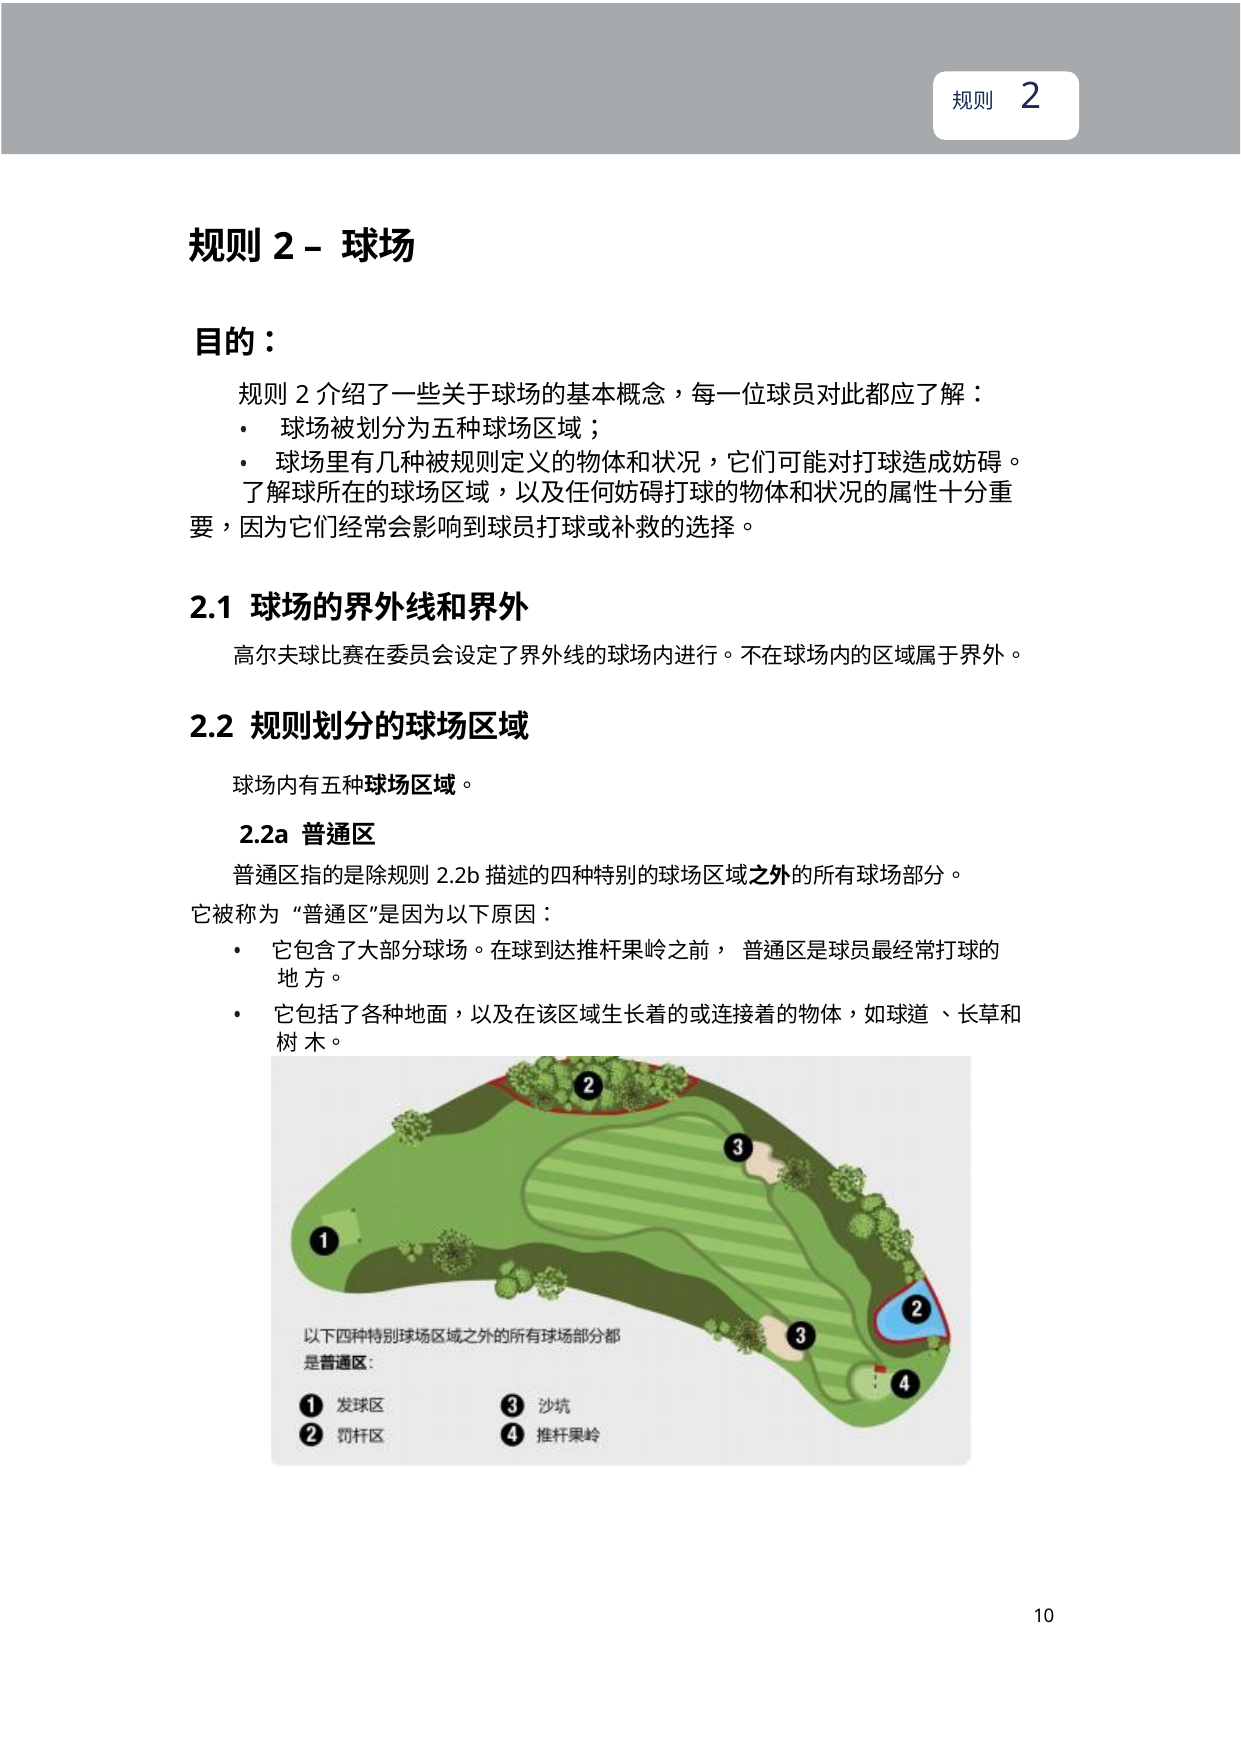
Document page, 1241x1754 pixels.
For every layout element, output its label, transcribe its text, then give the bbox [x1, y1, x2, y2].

text 规则 2 – 球场 [188, 224, 1240, 268]
text • 球场被划分为五种球场区域； [240, 414, 1240, 443]
text 普通区指的是除规则 2.2b 描述的四种特别的球场区域之外的所有球场部分。 [232, 866, 1240, 902]
text 规则 2 介绍了一些关于球场的基本概念，每一位球员对此都应了解： [239, 380, 1240, 409]
text • 球场里有几种被规则定义的物体和状况，它们可能对打球造成妨碍。 了解球所在的球场区域，以及任何妨碍打球的物体和状况的属性十分重 [240, 447, 1029, 509]
text 2.2a 普通区 [239, 820, 1240, 849]
text 要，因为它们经常会影响到球员打球或补救的选择。 [189, 513, 1240, 542]
text 2.2 规则划分的球场区域 [189, 719, 1240, 772]
text • 它包括了各种地面，以及在该区域生长着的或连接着的物体，如球道 、长草和树 木。 [234, 1000, 1041, 1056]
picture [270, 1056, 972, 1467]
text 高尔夫球比赛在委员会设定了界外线的球场内进行。不在球场内的区域属于界外。 [233, 642, 1240, 669]
text 球场内有五种球场区域。 [232, 772, 1240, 798]
text 它被称为 “普通区”是因为以下原因： [190, 902, 1240, 928]
text • 它包含了大部分球场。在球到达推杆果岭之前， 普通区是球员最经常打球的地 方。 [234, 935, 1019, 993]
text 2.1 球场的界外线和界外 [189, 589, 1240, 626]
text 目的： [194, 325, 1240, 361]
